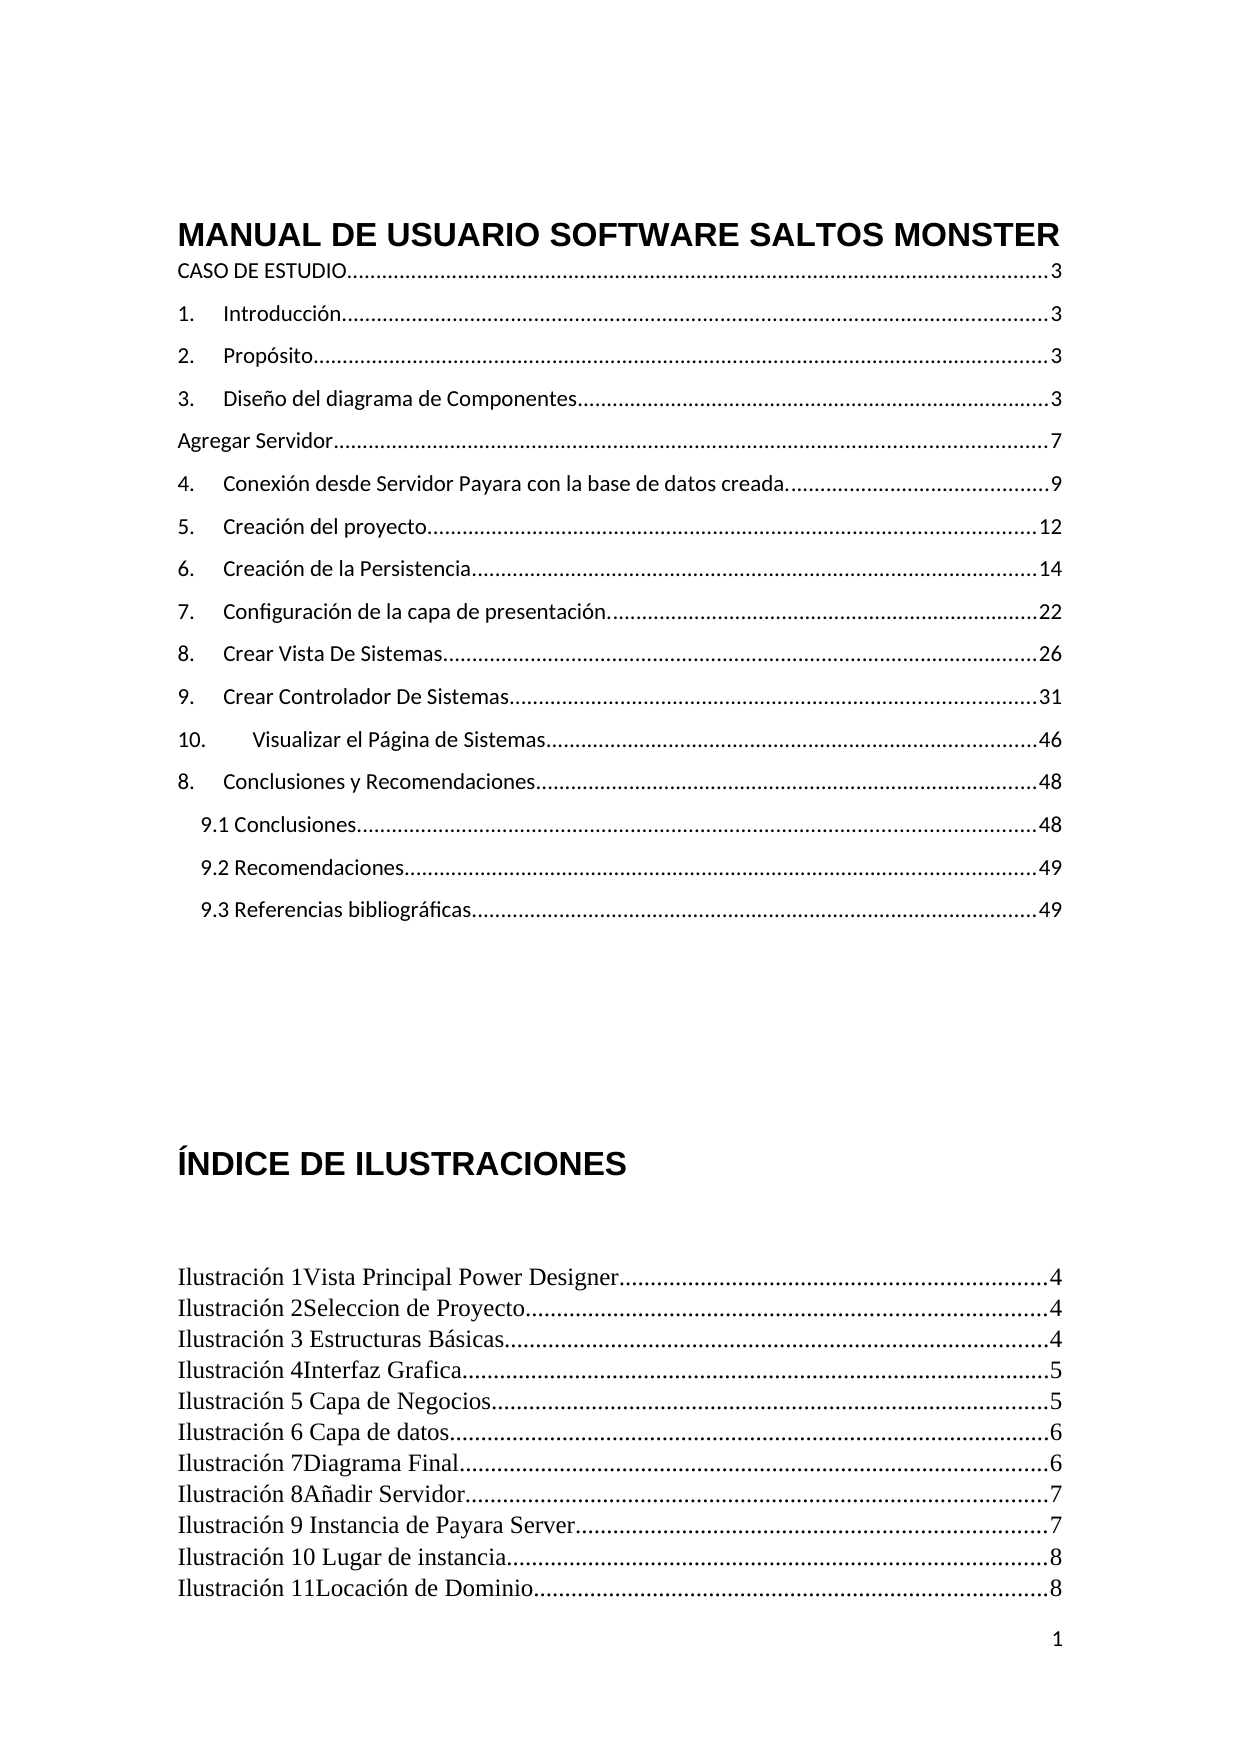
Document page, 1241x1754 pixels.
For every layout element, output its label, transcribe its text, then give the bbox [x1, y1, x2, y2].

text Ilustración 8Añadir Servidor 7 [177, 1479, 1063, 1508]
text Ilustración 2Seleccion de Proyecto 4 [177, 1293, 1063, 1322]
text Ilustración 10 Lugar de instancia 8 [177, 1542, 1063, 1570]
text Ilustración 4Interfaz Grafica 5 [177, 1355, 1063, 1384]
text Ilustración 3 Estructuras Básicas 4 [177, 1324, 1063, 1353]
text ÍNDICE DE ILUSTRACIONES [177, 1144, 1063, 1183]
text Ilustración 7Diagrama Final 6 [177, 1448, 1063, 1477]
text Ilustración 11Locación de Dominio 8 [177, 1573, 1063, 1601]
text Ilustración 6 Capa de datos 6 [177, 1417, 1063, 1446]
text Ilustración 9 Instancia de Payara Server 7 [177, 1511, 1063, 1539]
text Ilustración 5 Capa de Negocios 5 [177, 1386, 1063, 1415]
text Ilustración 1Vista Principal Power Designer 4 [177, 1262, 1063, 1291]
